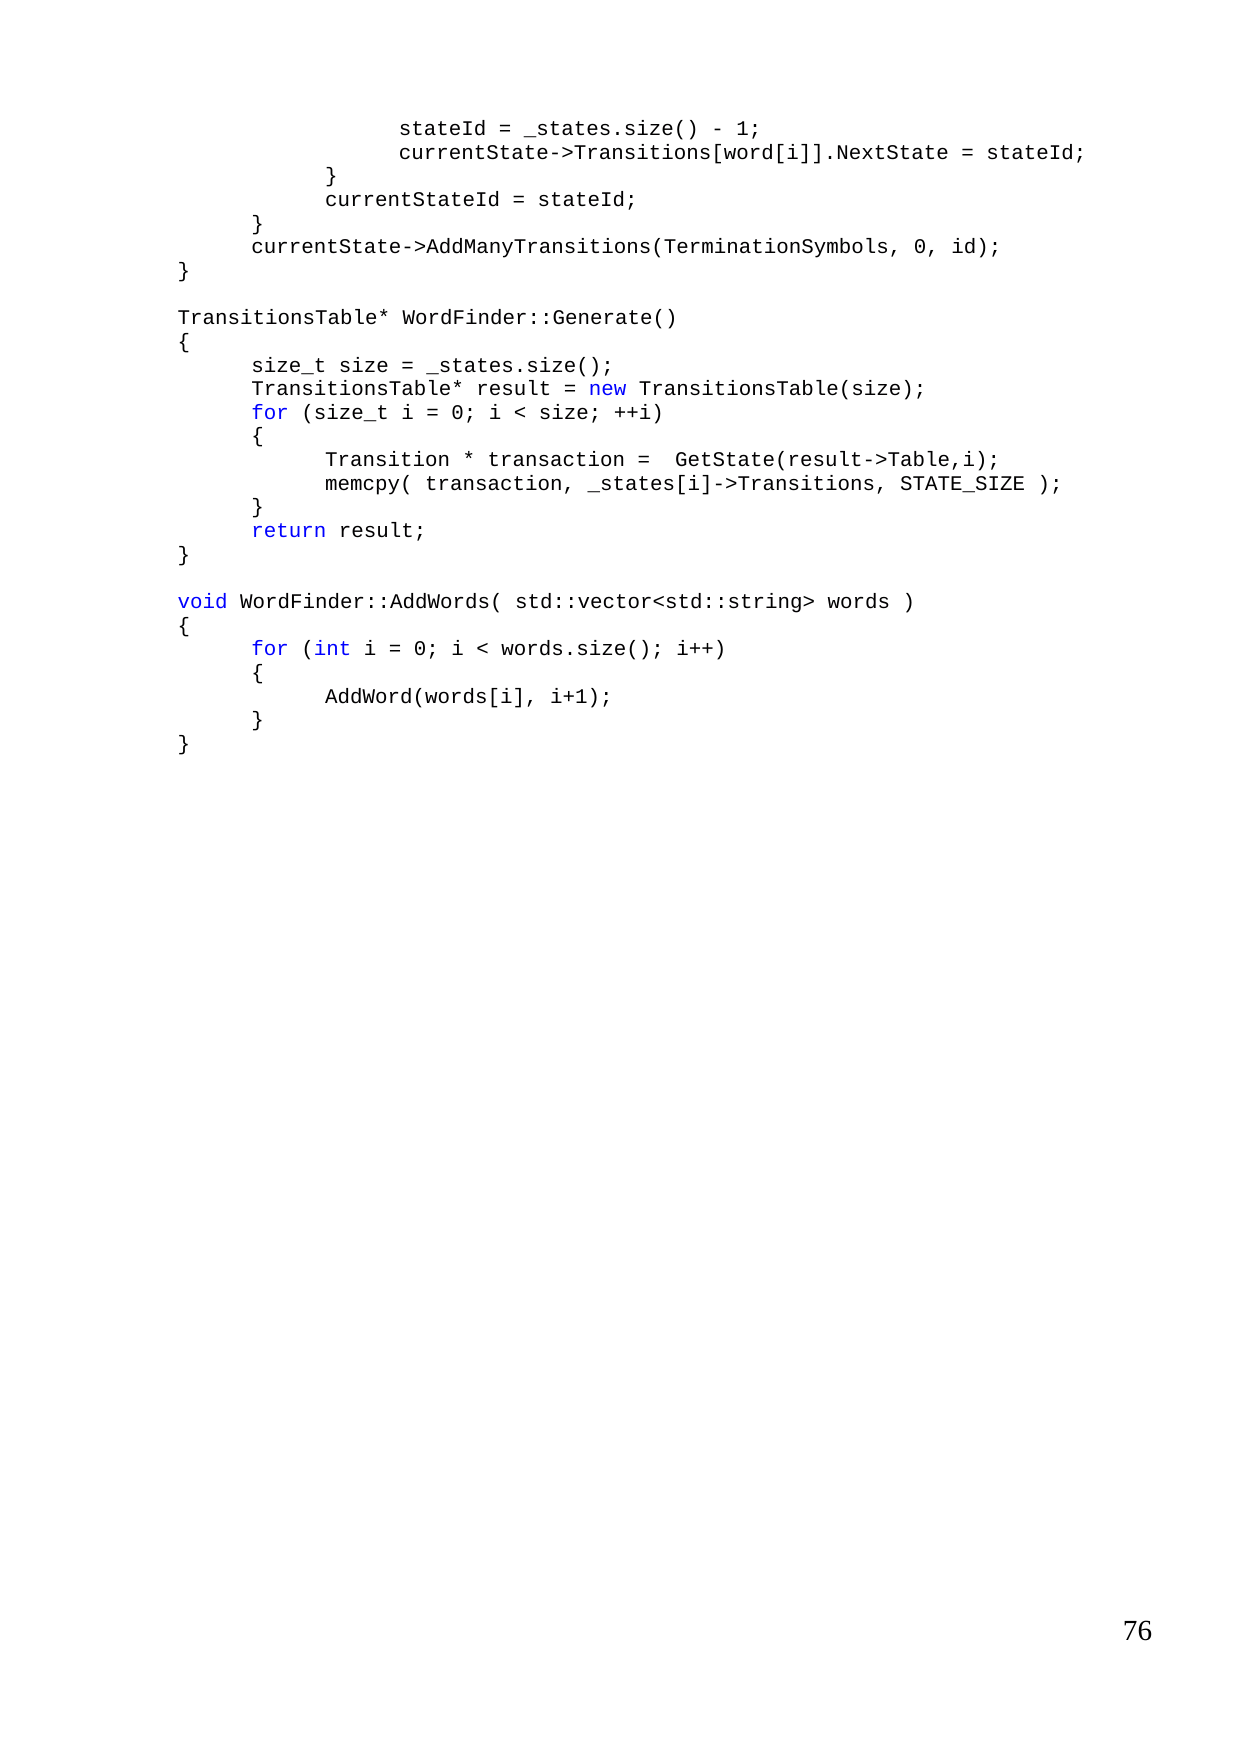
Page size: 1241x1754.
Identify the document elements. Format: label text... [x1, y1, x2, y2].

text Transition * transaction = GetState(result->Table,i); [177, 449, 1152, 473]
text } [177, 260, 1152, 284]
text currentStateId = stateId; [177, 189, 1152, 213]
text TransitionsTable* result = new TransitionsTable(size); [177, 378, 1152, 402]
text } [177, 496, 1152, 520]
text { [177, 426, 1152, 449]
text for (int i = 0; i < words.size(); i++) [177, 638, 1152, 662]
text TransitionsTable* WordFinder::Generate() [177, 307, 1152, 331]
text { [177, 615, 1152, 638]
text return result; [177, 520, 1152, 544]
text for (size_t i = 0; i < size; ++i) [177, 402, 1152, 426]
text } [177, 709, 1152, 733]
text } [177, 165, 1152, 189]
text stateId = _states.size() - 1; [177, 118, 1152, 142]
text size_t size = _states.size(); [177, 354, 1152, 378]
text currentState->Transitions[word[i]].NextState = stateId; [177, 142, 1152, 165]
text } [177, 544, 1152, 567]
text currentState->AddManyTransitions(TerminationSymbols, 0, id); [177, 236, 1152, 260]
text AddWord(words[i], i+1); [177, 686, 1152, 709]
text { [177, 662, 1152, 686]
text } [177, 733, 1152, 757]
text memcpy( transaction, _states[i]->Transitions, STATE_SIZE ); [177, 473, 1152, 496]
text void WordFinder::AddWords( std::vector<std::string> words ) [177, 591, 1152, 615]
text } [177, 213, 1152, 236]
text { [177, 331, 1152, 354]
